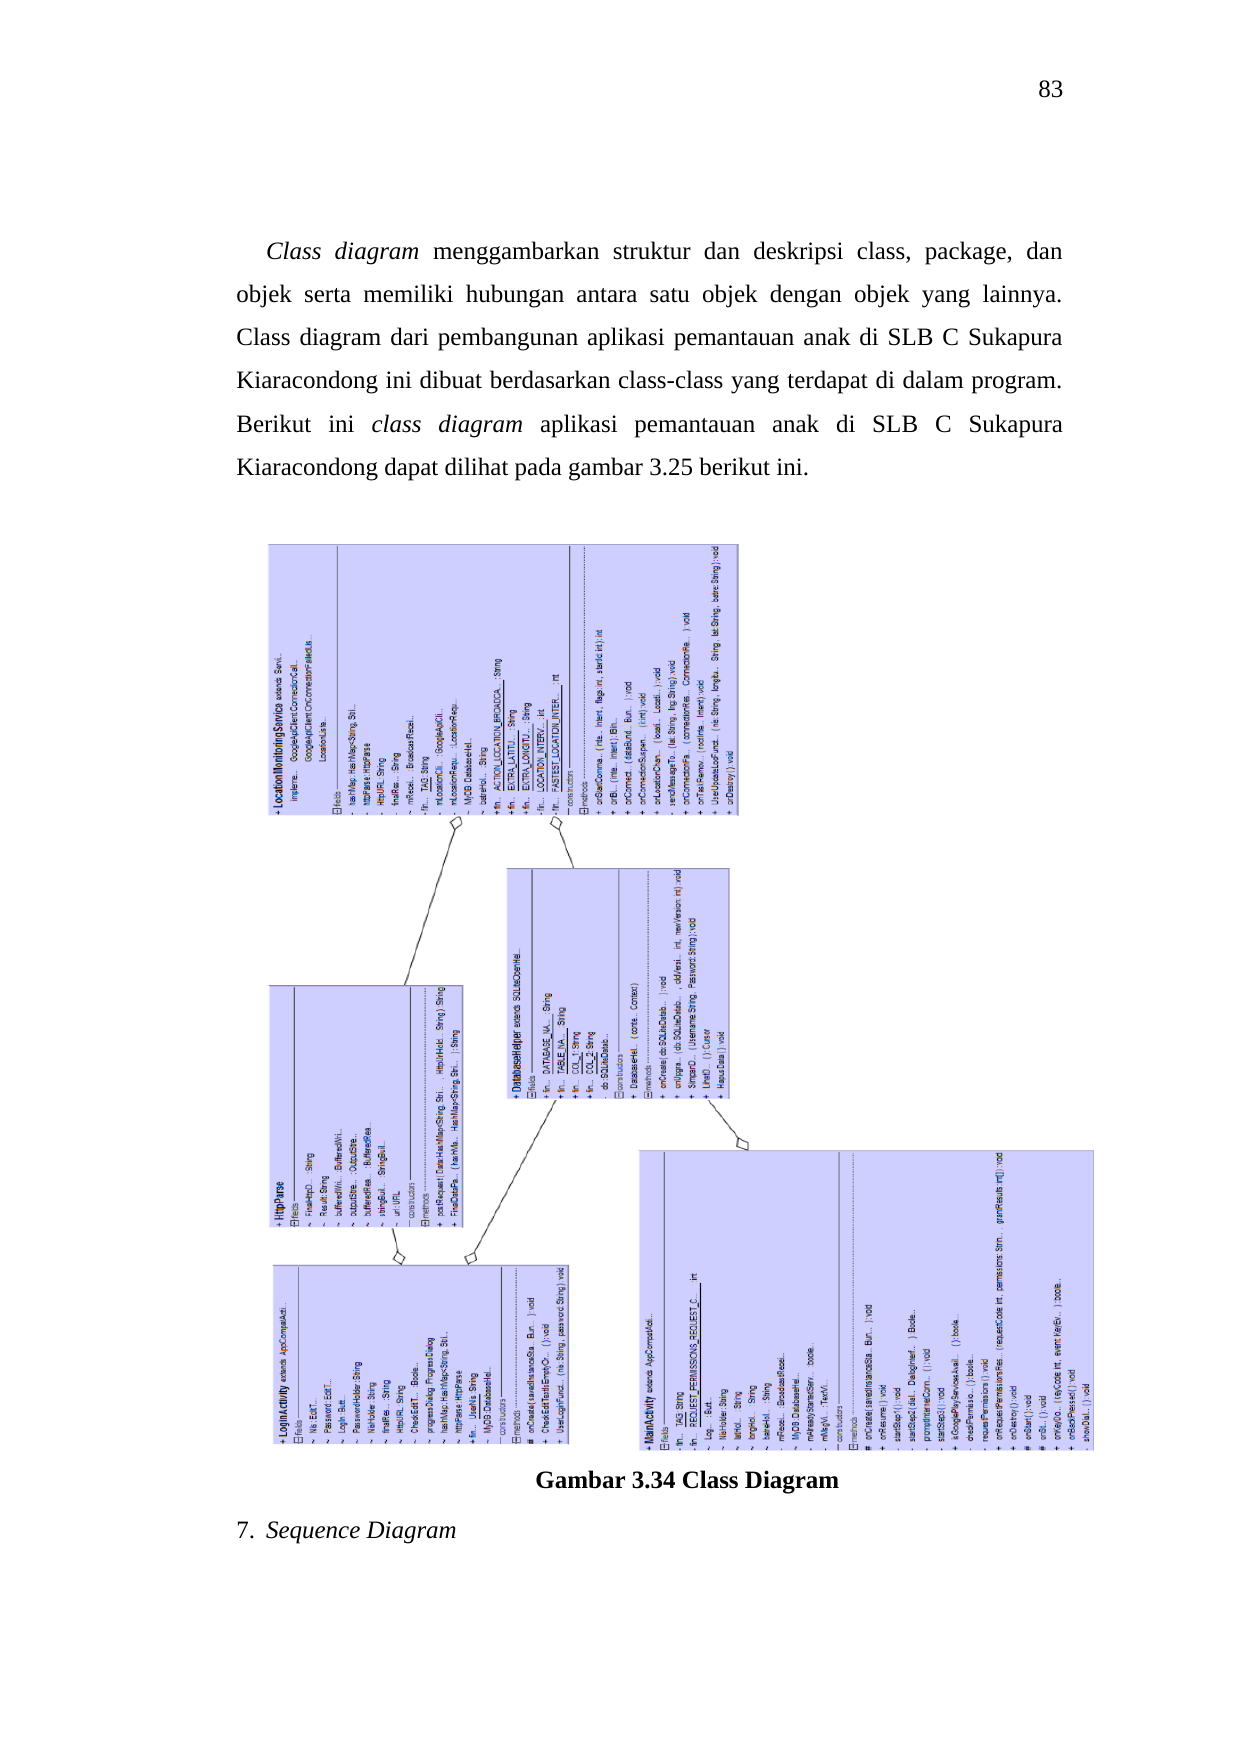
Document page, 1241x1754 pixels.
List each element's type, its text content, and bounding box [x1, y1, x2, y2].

list Sequence Diagram [236, 1515, 1063, 1543]
text Class diagram menggambarkan struktur dan deskripsi class, package, dan objek serta memiliki hubungan antara satu objek dengan objek yang lainnya. Class diagram dari pembangunan aplikasi pemantauan anak di SLB C Sukapura Kiaracondong ini dibuat berdasarkan class-class yang terdapat di dalam program. Berikut ini class diagram aplikasi pemantauan anak di SLB C Sukapura Kiaracondong dapat dilihat pada gambar 3.25 berikut ini. [236, 236, 1063, 481]
picture [267, 544, 1094, 1450]
